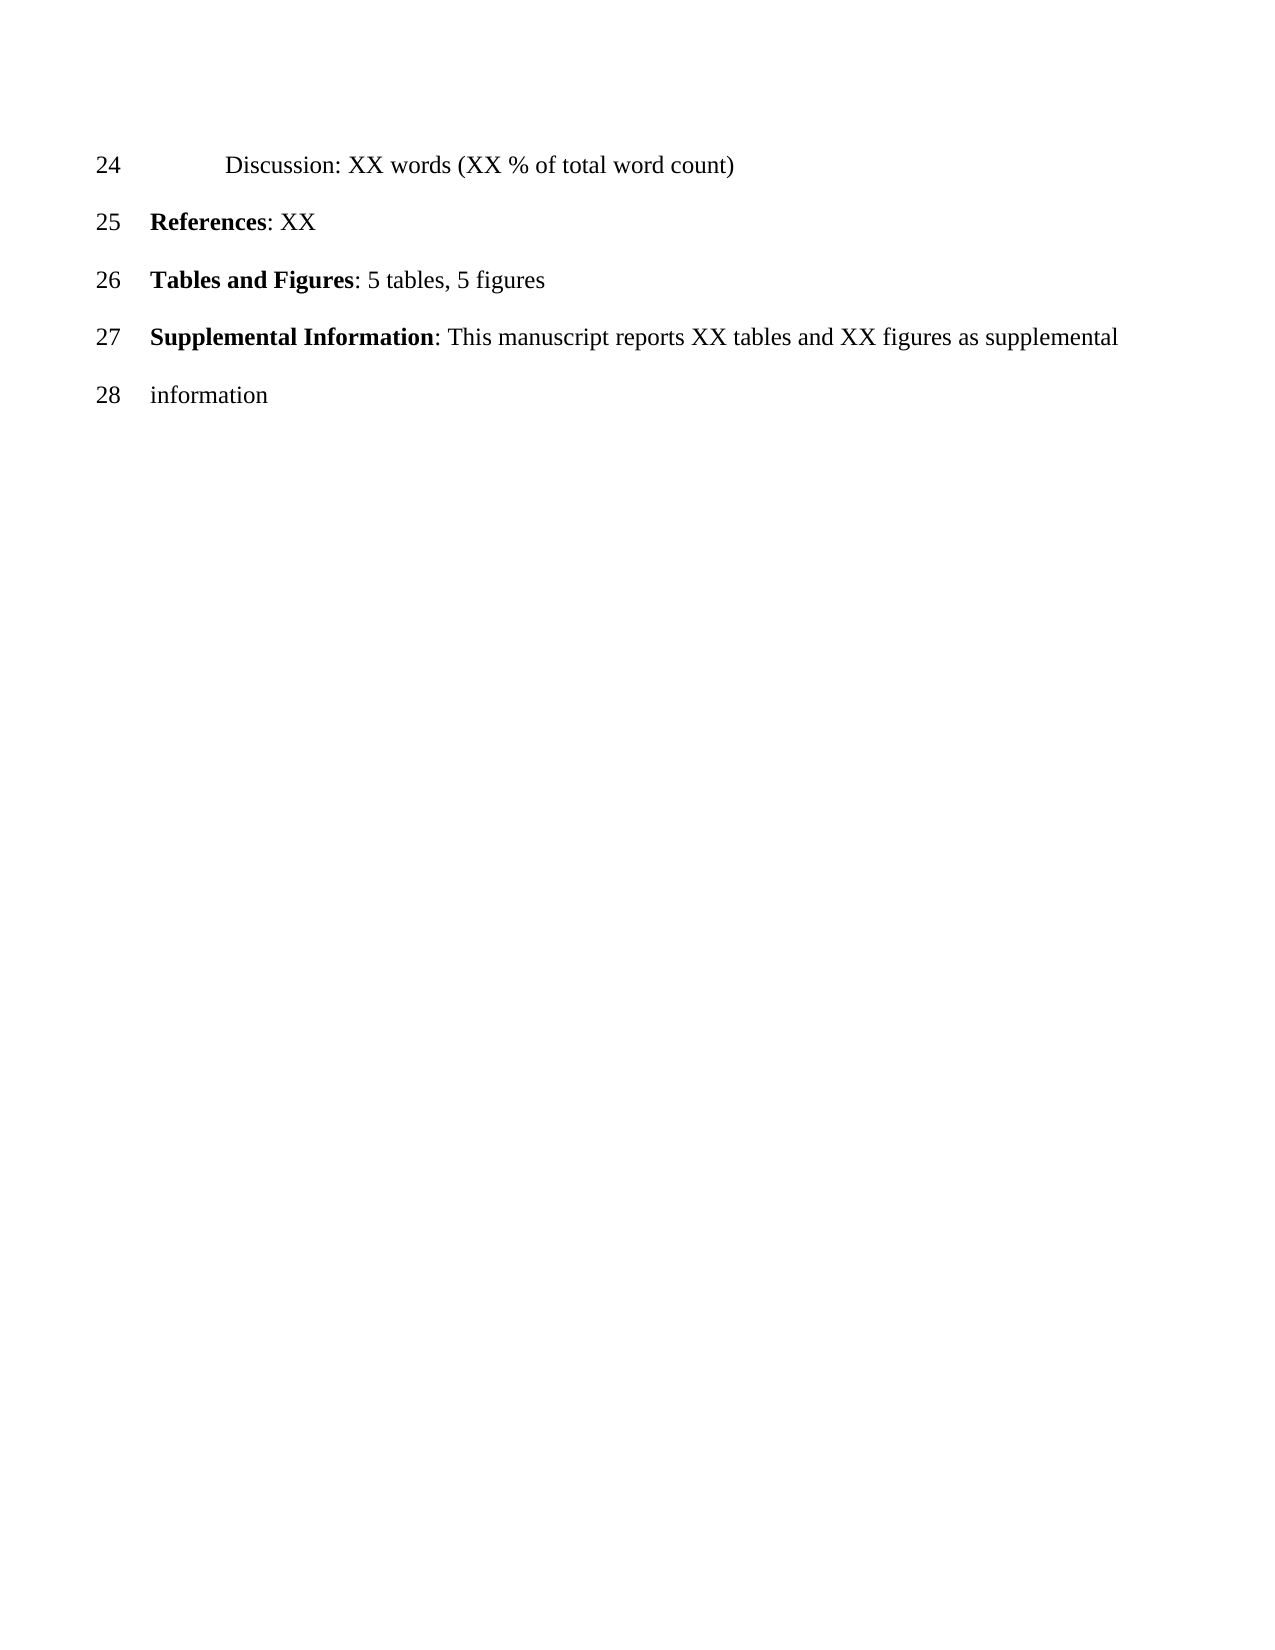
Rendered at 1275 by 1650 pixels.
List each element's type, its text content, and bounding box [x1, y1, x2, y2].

text Supplemental Information: This manuscript reports XX tables and XX figures as supplemental information [150, 322, 1125, 409]
text Discussion: XX words (XX % of total word count) [150, 150, 1125, 179]
text References: XX [150, 207, 1125, 236]
text Tables and Figures: 5 tables, 5 figures [150, 265, 1125, 294]
